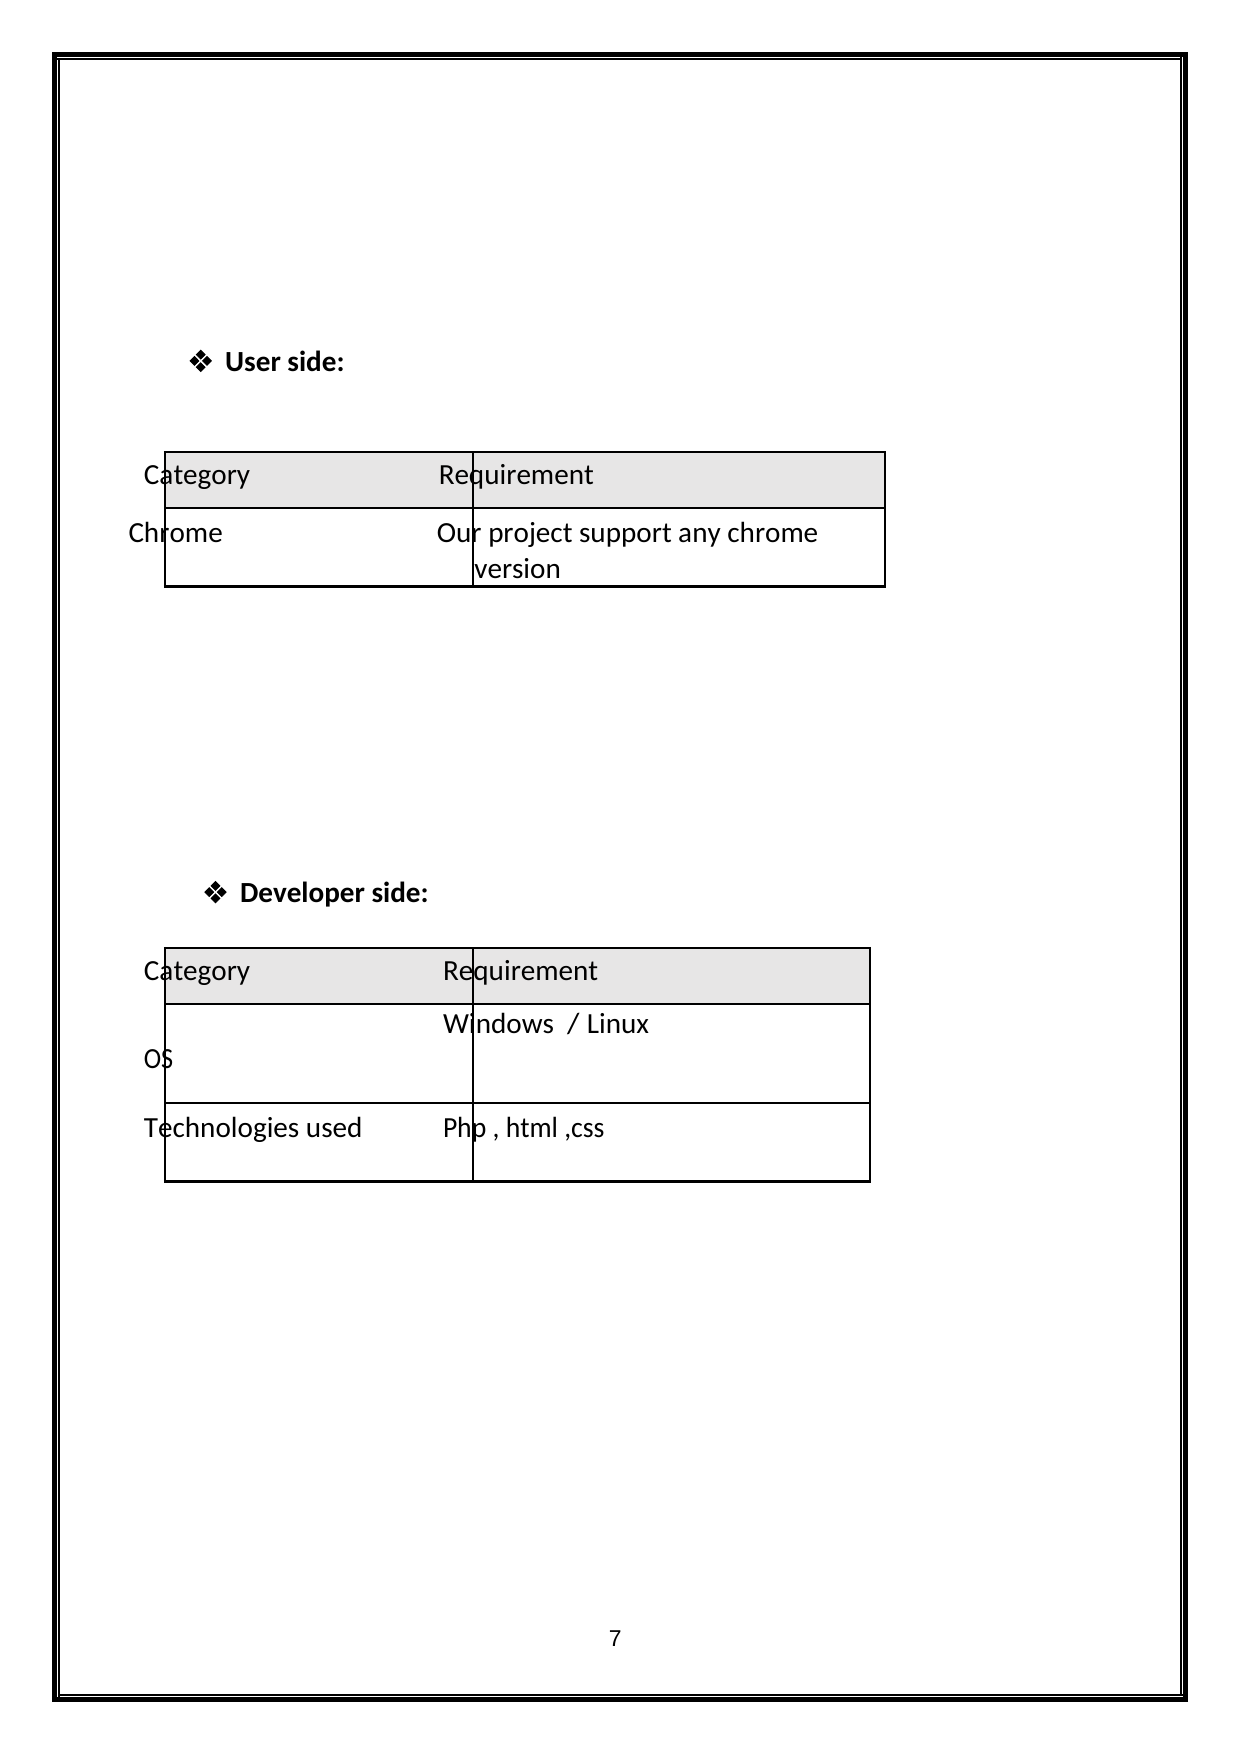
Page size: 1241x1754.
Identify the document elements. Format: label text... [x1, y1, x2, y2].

table_cell Chrome [166, 509, 472, 585]
table_cell Our project support any chrome version [474, 509, 884, 585]
table_header Requirement [474, 949, 869, 1003]
table_cell Technologies used [166, 1104, 472, 1180]
table_cell Windows / Linux [474, 1005, 869, 1102]
table_header Category [166, 453, 472, 507]
table_cell Php , html ,css [474, 1104, 869, 1180]
table_header Requirement [474, 453, 884, 507]
list Developer side: [202, 874, 1113, 910]
list User side: [187, 343, 1113, 379]
table_header Category [166, 949, 472, 1003]
table_cell OS [166, 1005, 472, 1102]
